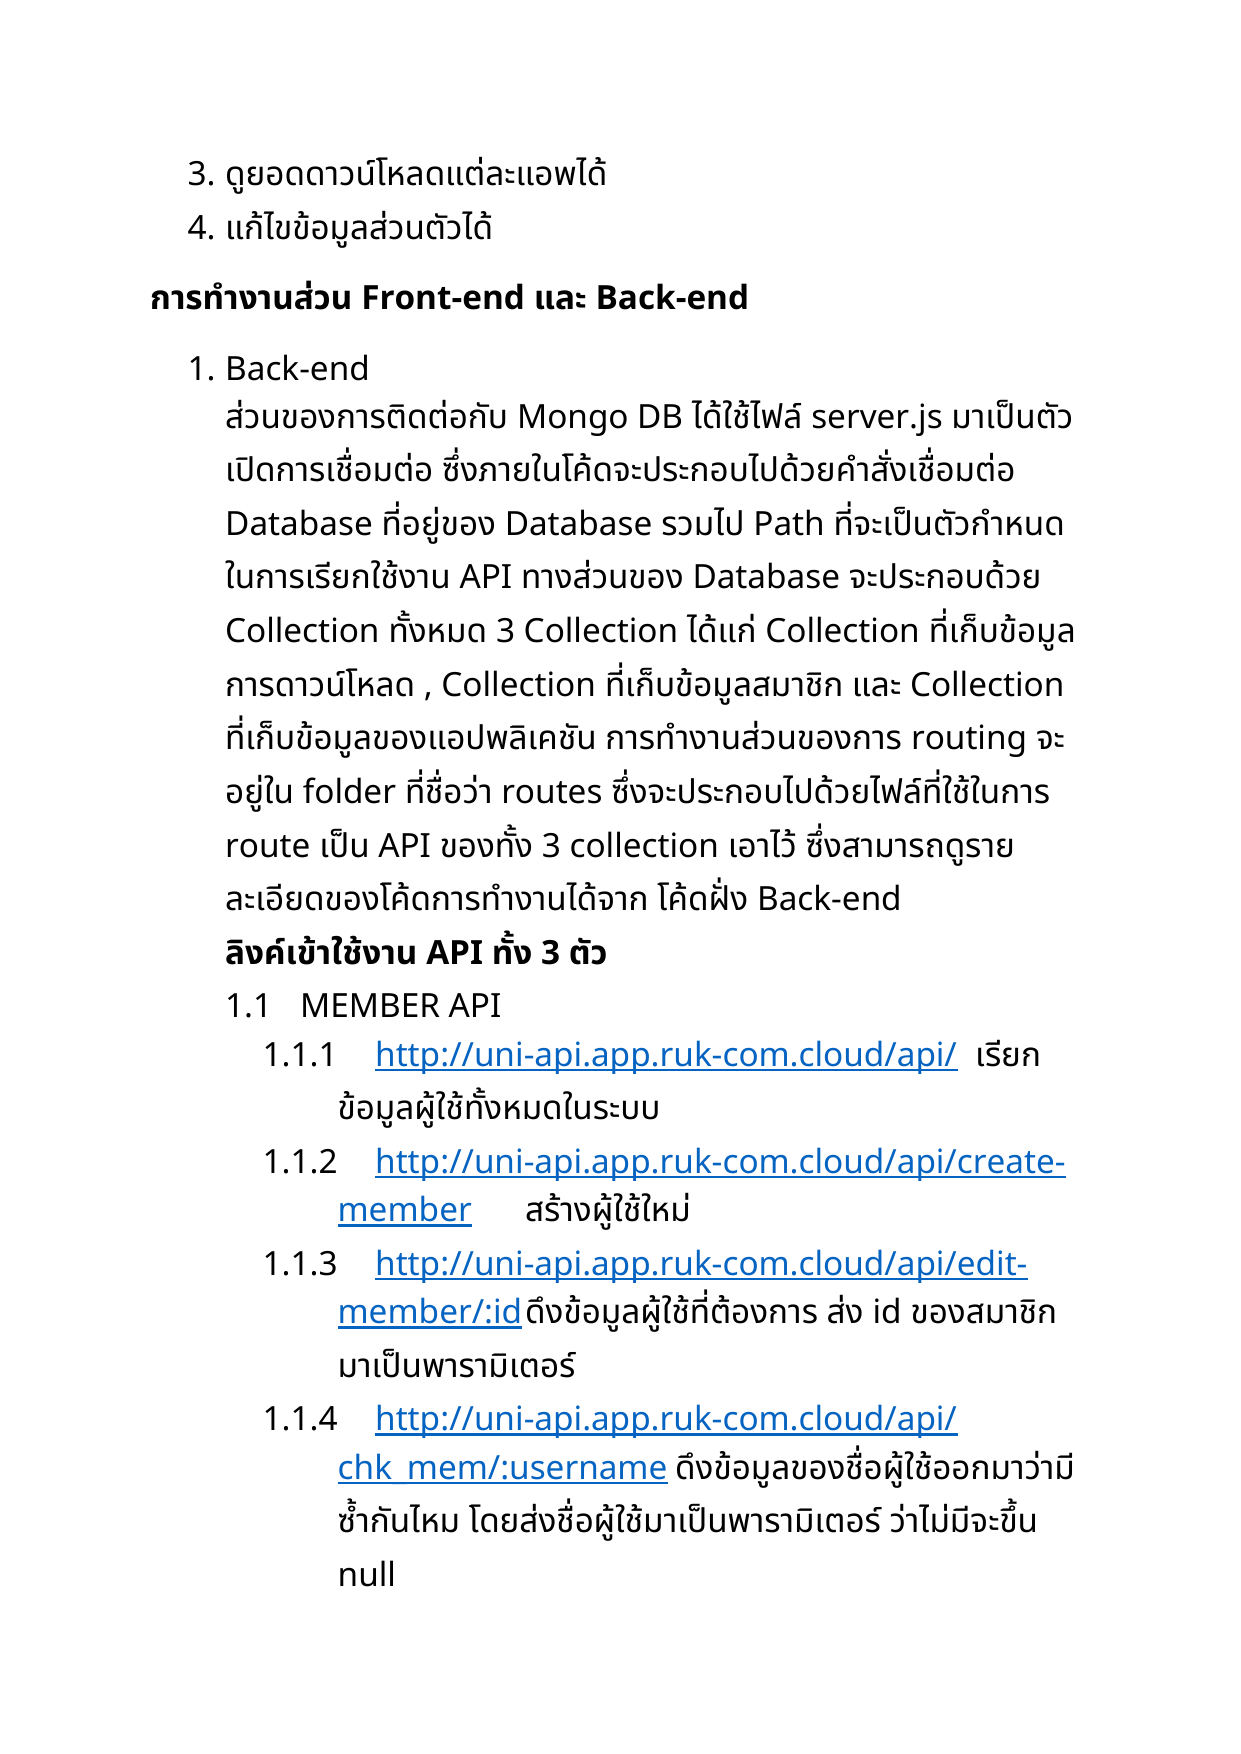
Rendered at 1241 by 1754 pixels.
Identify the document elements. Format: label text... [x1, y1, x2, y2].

list ส่วนของการติดต่อกับ Mongo DB ได้ใช้ไฟล์ server.js มาเป็นตัวเปิดการเชื่อมต่อ ซึ่งภายในโค้ดจะประกอบไปด้วยคำสั่งเชื่อมต่อ Database ที่อยู่ของ Database รวมไป Path ที่จะเป็นตัวกำหนดในการเรียกใช้งาน API ทางส่วนของ Database จะประกอบด้วย Collection ทั้งหมด 3 Collection ได้แก่ Collection ที่เก็บข้อมูลการดาวน์โหลด , Collection ที่เก็บข้อมูลสมาชิก และ Collection ที่เก็บข้อมูลของแอปพลิเคชัน การทำงานส่วนของการ routing จะอยู่ใน folder ที่ชื่อว่า routes ซึ่งจะประกอบไปด้วยไฟล์ที่ใช้ในการ route เป็น API ของทั้ง 3 collection เอาไว้ ซึ่งสามารถดูรายละเอียดของโค้ดการทำงานได้จาก โค้ดฝั่ง Back-end [225, 392, 1090, 926]
list ลิงค์เข้าใช้งาน API ทั้ง 3 ตัว [225, 929, 1090, 979]
list http://uni-api.app.ruk-com.cloud/api/edit-member/:id ดึงข้อมูลผู้ใช้ที่ต้องการ ส่ง id ของสมาชิกมาเป็นพารามิเตอร์ [262, 1239, 1090, 1392]
text การทำงานส่วน Front-end และ Back-end [150, 274, 1090, 324]
list http://uni-api.app.ruk-com.cloud/api/ เรียกข้อมูลผู้ใช้ทั้งหมดในระบบ [262, 1030, 1090, 1134]
list แก้ไขข้อมูลส่วนตัวได้ [187, 204, 1090, 254]
list Back-end [187, 344, 1090, 390]
list http://uni-api.app.ruk-com.cloud/api/chk_mem/:username ดึงข้อมูลของชื่อผู้ใช้ออกมาว่ามีซ้ำกันไหม โดยส่งชื่อผู้ใช้มาเป็นพารามิเตอร์ ว่าไม่มีจะขึ้น null [262, 1395, 1090, 1596]
list MEMBER API [225, 982, 1090, 1028]
list http://uni-api.app.ruk-com.cloud/api/create-member สร้างผู้ใช้ใหม่ [262, 1137, 1090, 1237]
list ดูยอดดาวน์โหลดแต่ละแอพได้ [187, 150, 1090, 201]
